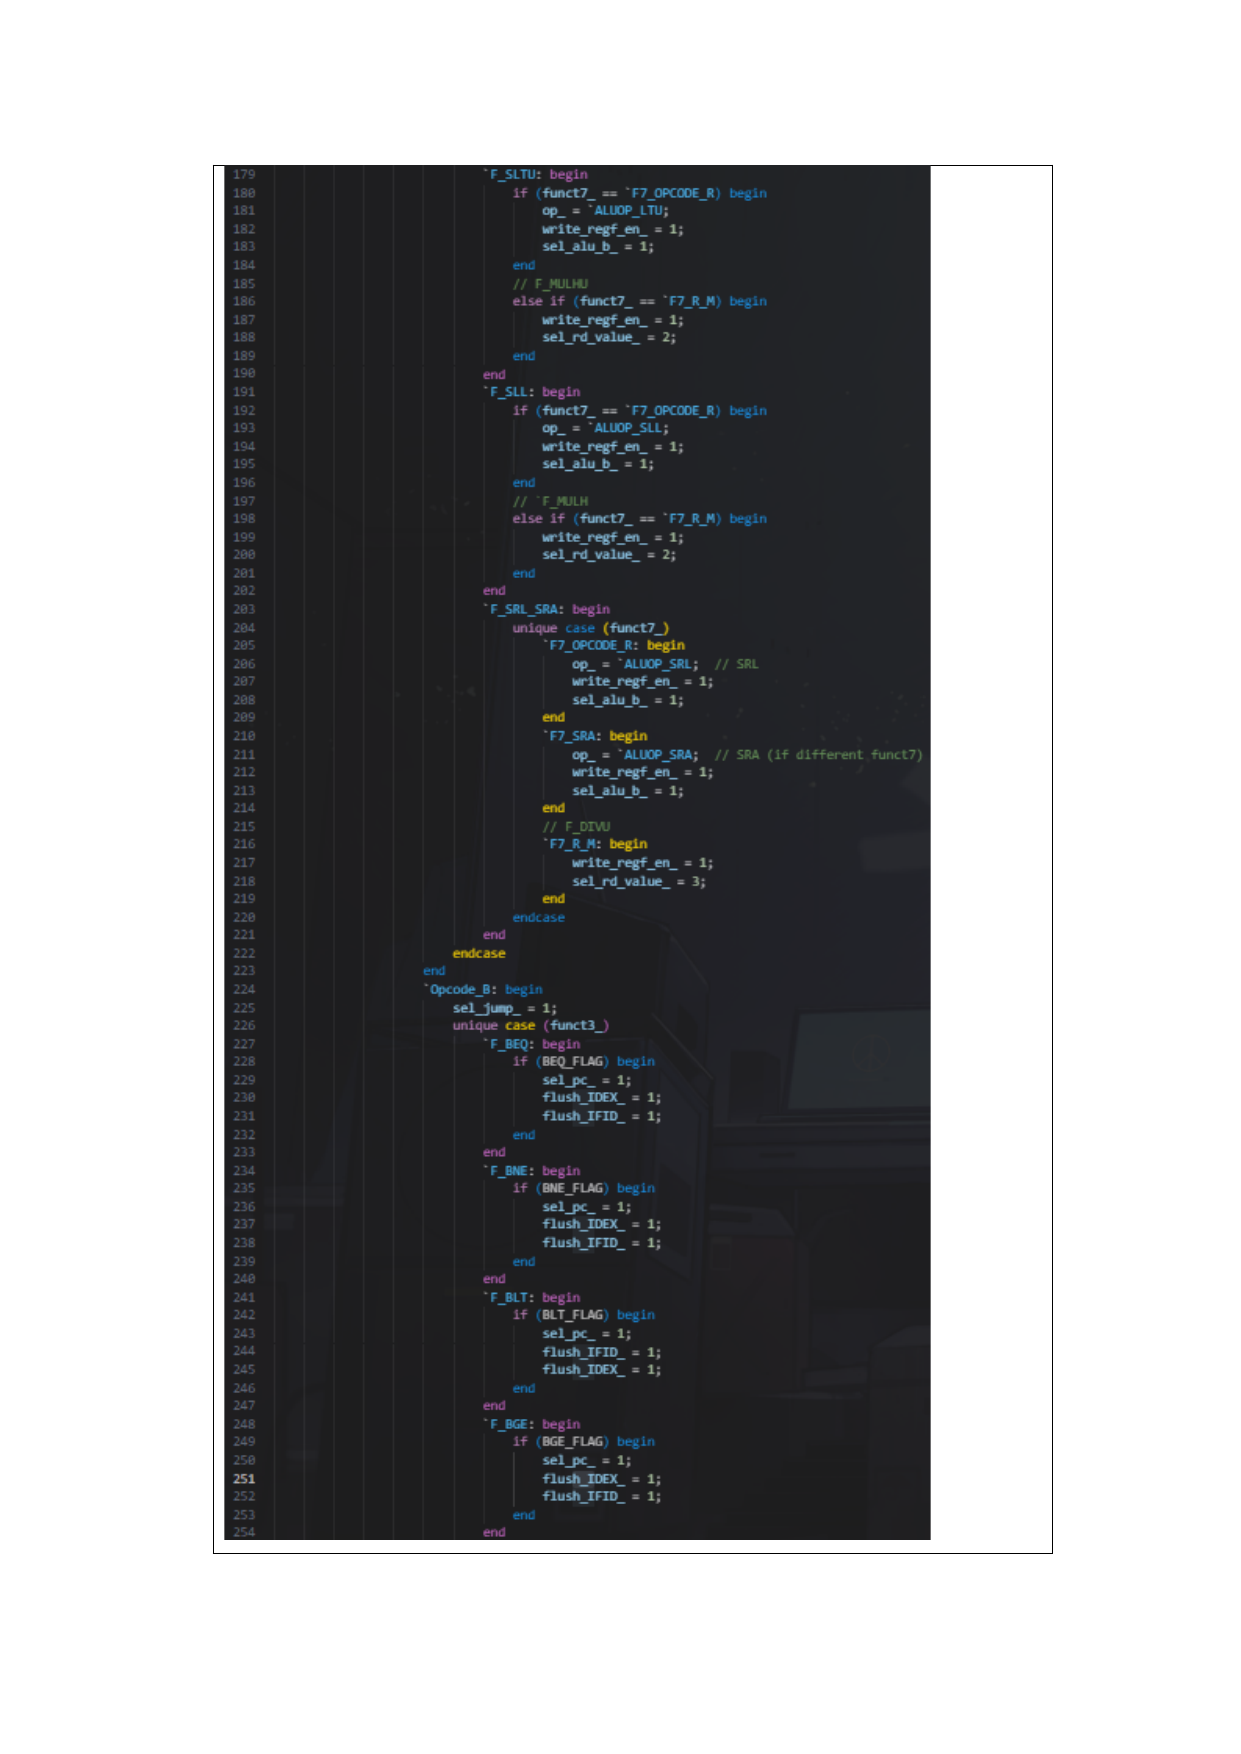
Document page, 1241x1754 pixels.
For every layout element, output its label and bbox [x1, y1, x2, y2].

picture [224, 165, 931, 1540]
table_header [214, 166, 1052, 1553]
